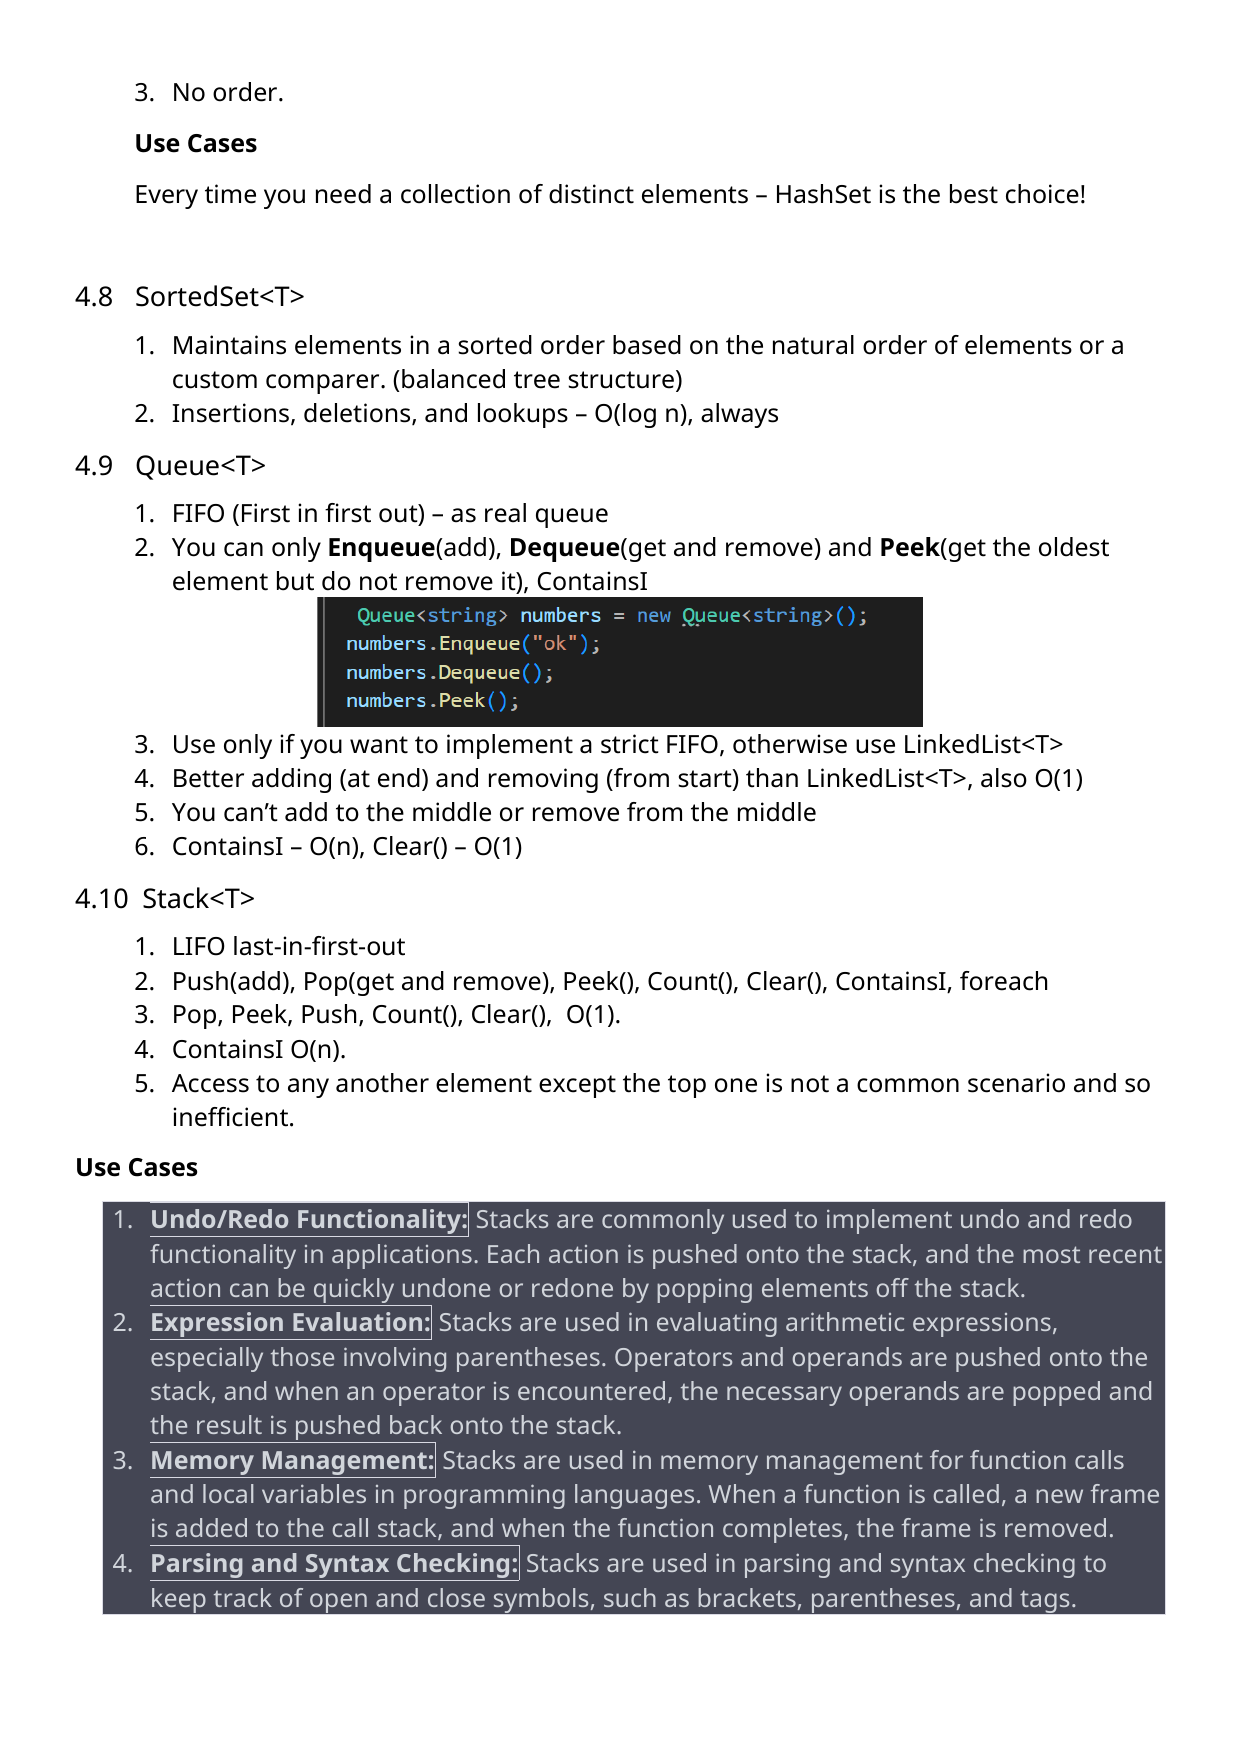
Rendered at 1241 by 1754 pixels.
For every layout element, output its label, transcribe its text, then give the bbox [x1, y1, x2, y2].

list FIFO (First in first out) – as real queue [134, 496, 1165, 529]
list Undo/Redo Functionality: Stacks are commonly used to implement undo and redo functionality in applications. Each action is pushed onto the stack, and the most recent action can be quickly undone or redone by popping elements off the stack. [103, 1202, 1165, 1304]
text Every time you need a collection of distinct elements – HashSet is the best choice! [134, 176, 1165, 211]
list Better adding (at end) and removing (from start) than LinkedList<T>, also O(1) [134, 761, 1165, 795]
list Pop, Peek, Push, Count(), Clear(), O(1). [134, 997, 1165, 1031]
list ContainsI – O(n), Clear() – O(1) [134, 829, 1165, 863]
list Expression Evaluation: Stacks are used in evaluating arithmetic expressions, especially those involving parentheses. Operators and operands are pushed onto the stack, and when an operator is encountered, the necessary operands are popped and the result is pushed back onto the stack. [103, 1304, 1165, 1441]
list No order. [134, 75, 1165, 109]
list You can’t add to the middle or remove from the middle [134, 795, 1165, 829]
list Push(add), Pop(get and remove), Peek(), Count(), Clear(), ContainsI, foreach [134, 963, 1165, 997]
list Access to any another element except the top one is not a common scenario and so inefficient. [134, 1065, 1165, 1133]
subtitle SortedSet<T> [75, 278, 1165, 315]
list Memory Management: Stacks are used in memory management for function calls and local variables in programming languages. When a function is called, a new frame is added to the call stack, and when the function completes, the frame is removed. [103, 1441, 1165, 1544]
list Insertions, deletions, and lookups – O(log n), always [134, 395, 1165, 429]
picture [317, 597, 923, 727]
subtitle Stack<T> [75, 880, 1165, 917]
text Use Cases [75, 126, 1165, 160]
list ContainsI O(n). [134, 1031, 1165, 1065]
list LIFO last-in-first-out [134, 929, 1165, 963]
text Use Cases [75, 1150, 1165, 1184]
list Parsing and Syntax Checking: Stacks are used in parsing and syntax checking to keep track of open and close symbols, such as brackets, parentheses, and tags. [103, 1544, 1165, 1614]
list You can only Enqueue(add), Dequeue(get and remove) and Peek(get the oldest element but do not remove it), ContainsI [134, 529, 1165, 598]
list Maintains elements in a sorted order based on the natural order of elements or a custom comparer. (balanced tree structure) [134, 327, 1165, 395]
subtitle Queue<T> [75, 446, 1165, 483]
